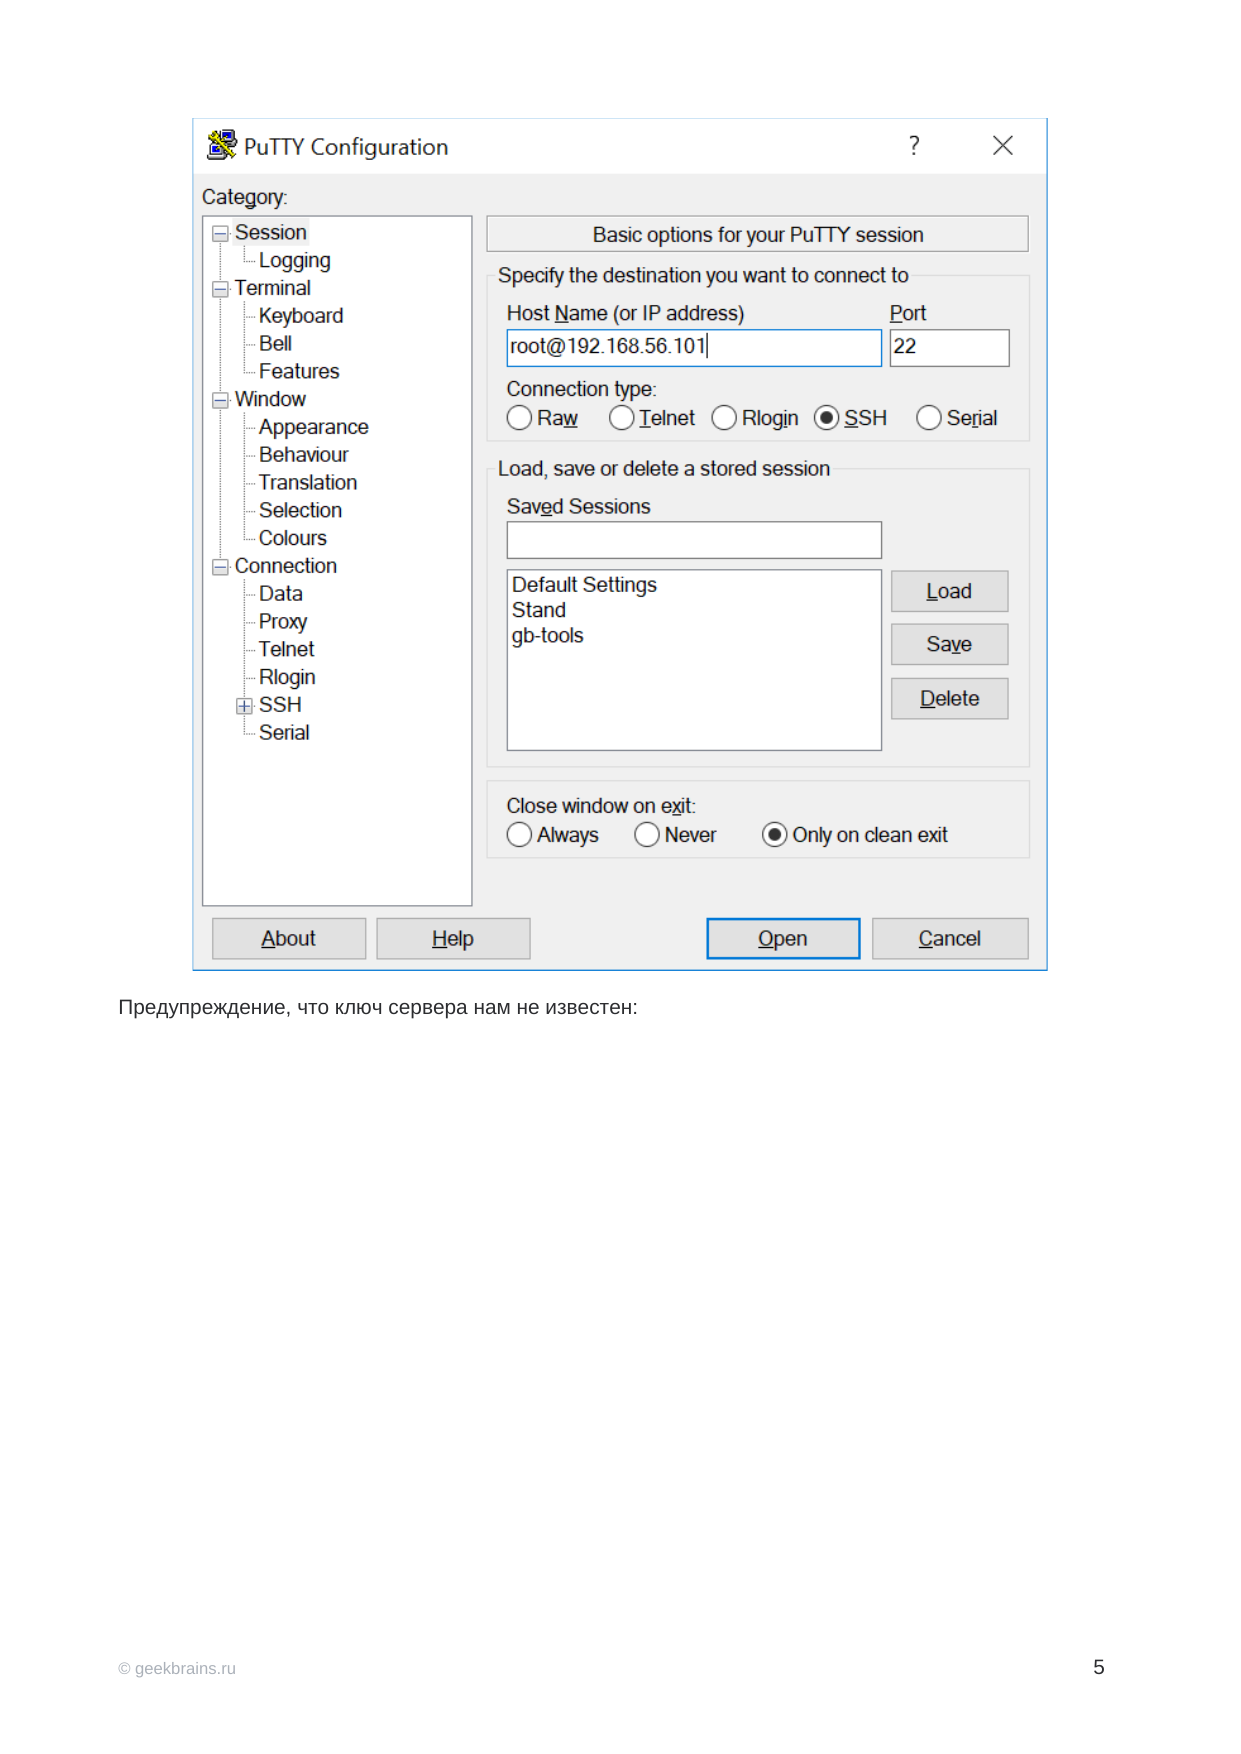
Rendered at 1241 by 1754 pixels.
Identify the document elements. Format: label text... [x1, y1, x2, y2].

text Предупреждение, что ключ сервера нам не известен: [118, 994, 1122, 1018]
picture [192, 118, 1048, 971]
